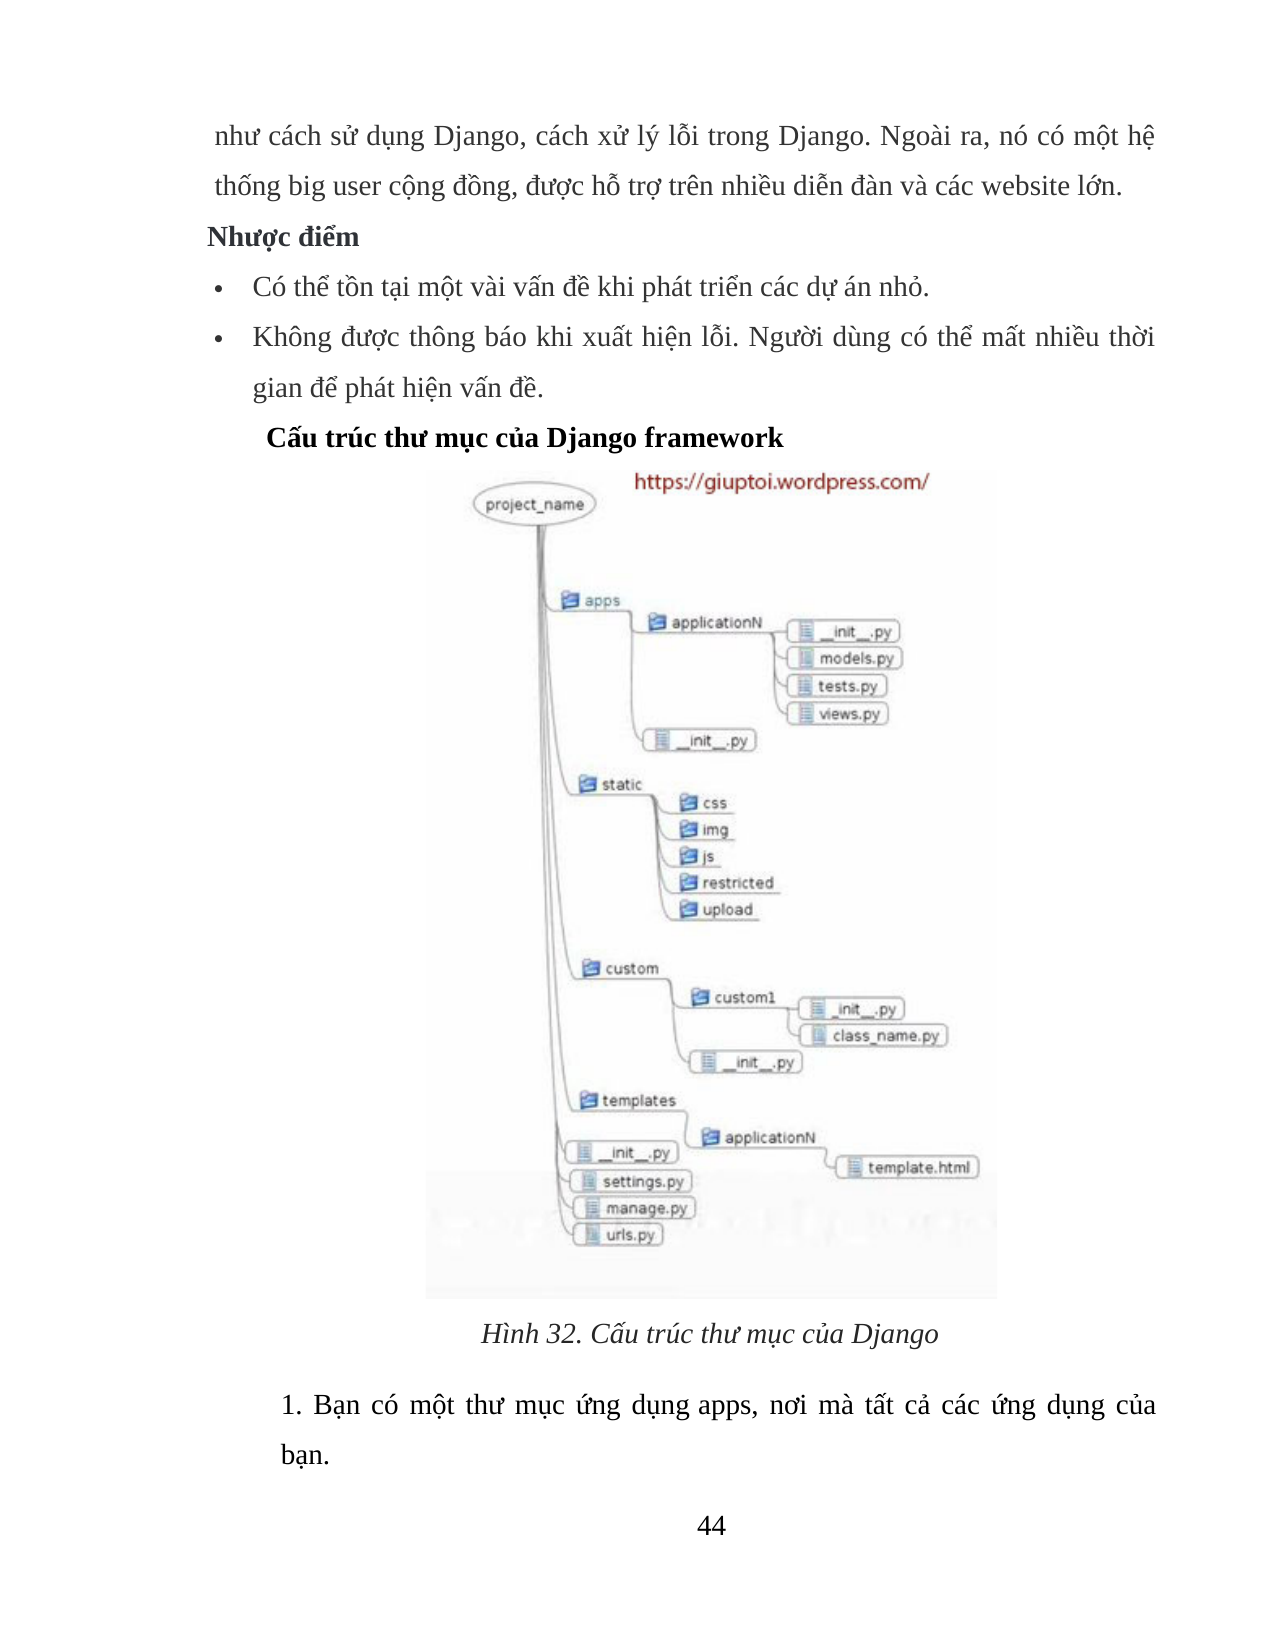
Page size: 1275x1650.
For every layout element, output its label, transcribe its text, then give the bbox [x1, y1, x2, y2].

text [214, 118, 1157, 202]
text 1. Bạn có một thư mục ứng dụng apps, nơi mà tất cả các ứng dụng của bạn. [281, 1387, 1157, 1471]
text Hình 32. Cấu trúc thư mục của Django [266, 1316, 1157, 1349]
picture [425, 470, 998, 1299]
text Cấu trúc thư mục của Django framework [177, 420, 1157, 453]
list Có thể tồn tại một vài vấn đề khi phát triển các dự án nhỏ. [215, 269, 1157, 303]
list Không được thông báo khi xuất hiện lỗi. Người dùng có thể mất nhiều thời gian để phát hiện vấn đề. [215, 319, 1157, 403]
text Nhược điểm [177, 219, 1157, 252]
